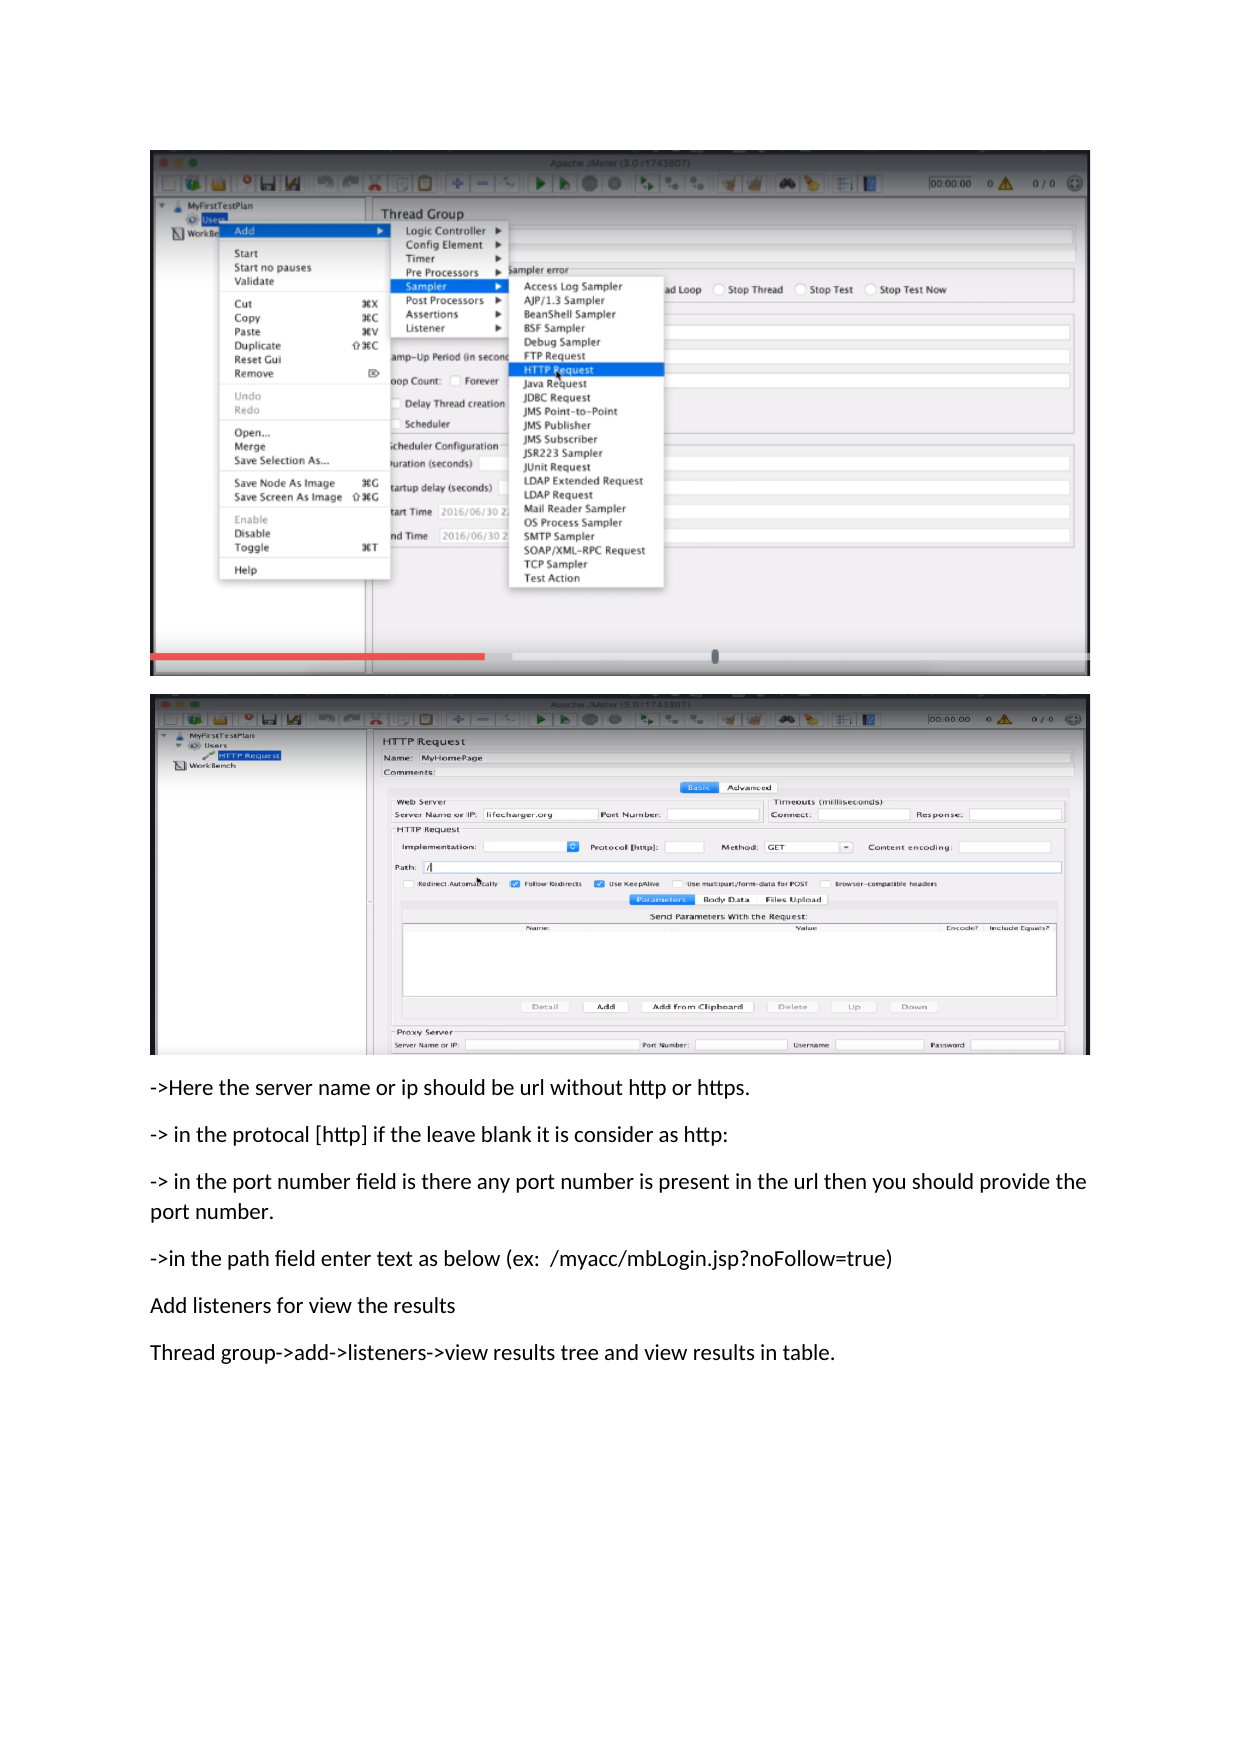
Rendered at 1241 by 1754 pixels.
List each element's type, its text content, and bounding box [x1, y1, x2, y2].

text -> in the port number field is there any port number is present in the url then you should provide the port number. [150, 1167, 1090, 1225]
picture [150, 150, 1091, 676]
text Add listeners for view the results [150, 1291, 1090, 1319]
text Thread group->add->listeners->view results tree and view results in table. [150, 1338, 1090, 1366]
text ->Here the server name or ip should be url without http or https. [150, 1073, 1090, 1101]
picture [150, 694, 1091, 1055]
text ->in the path field enter text as below (ex: /myacc/mbLogin.jsp?noFollow=true) [150, 1244, 1090, 1272]
text -> in the protocal [http] if the leave blank it is consider as http: [150, 1120, 1090, 1148]
